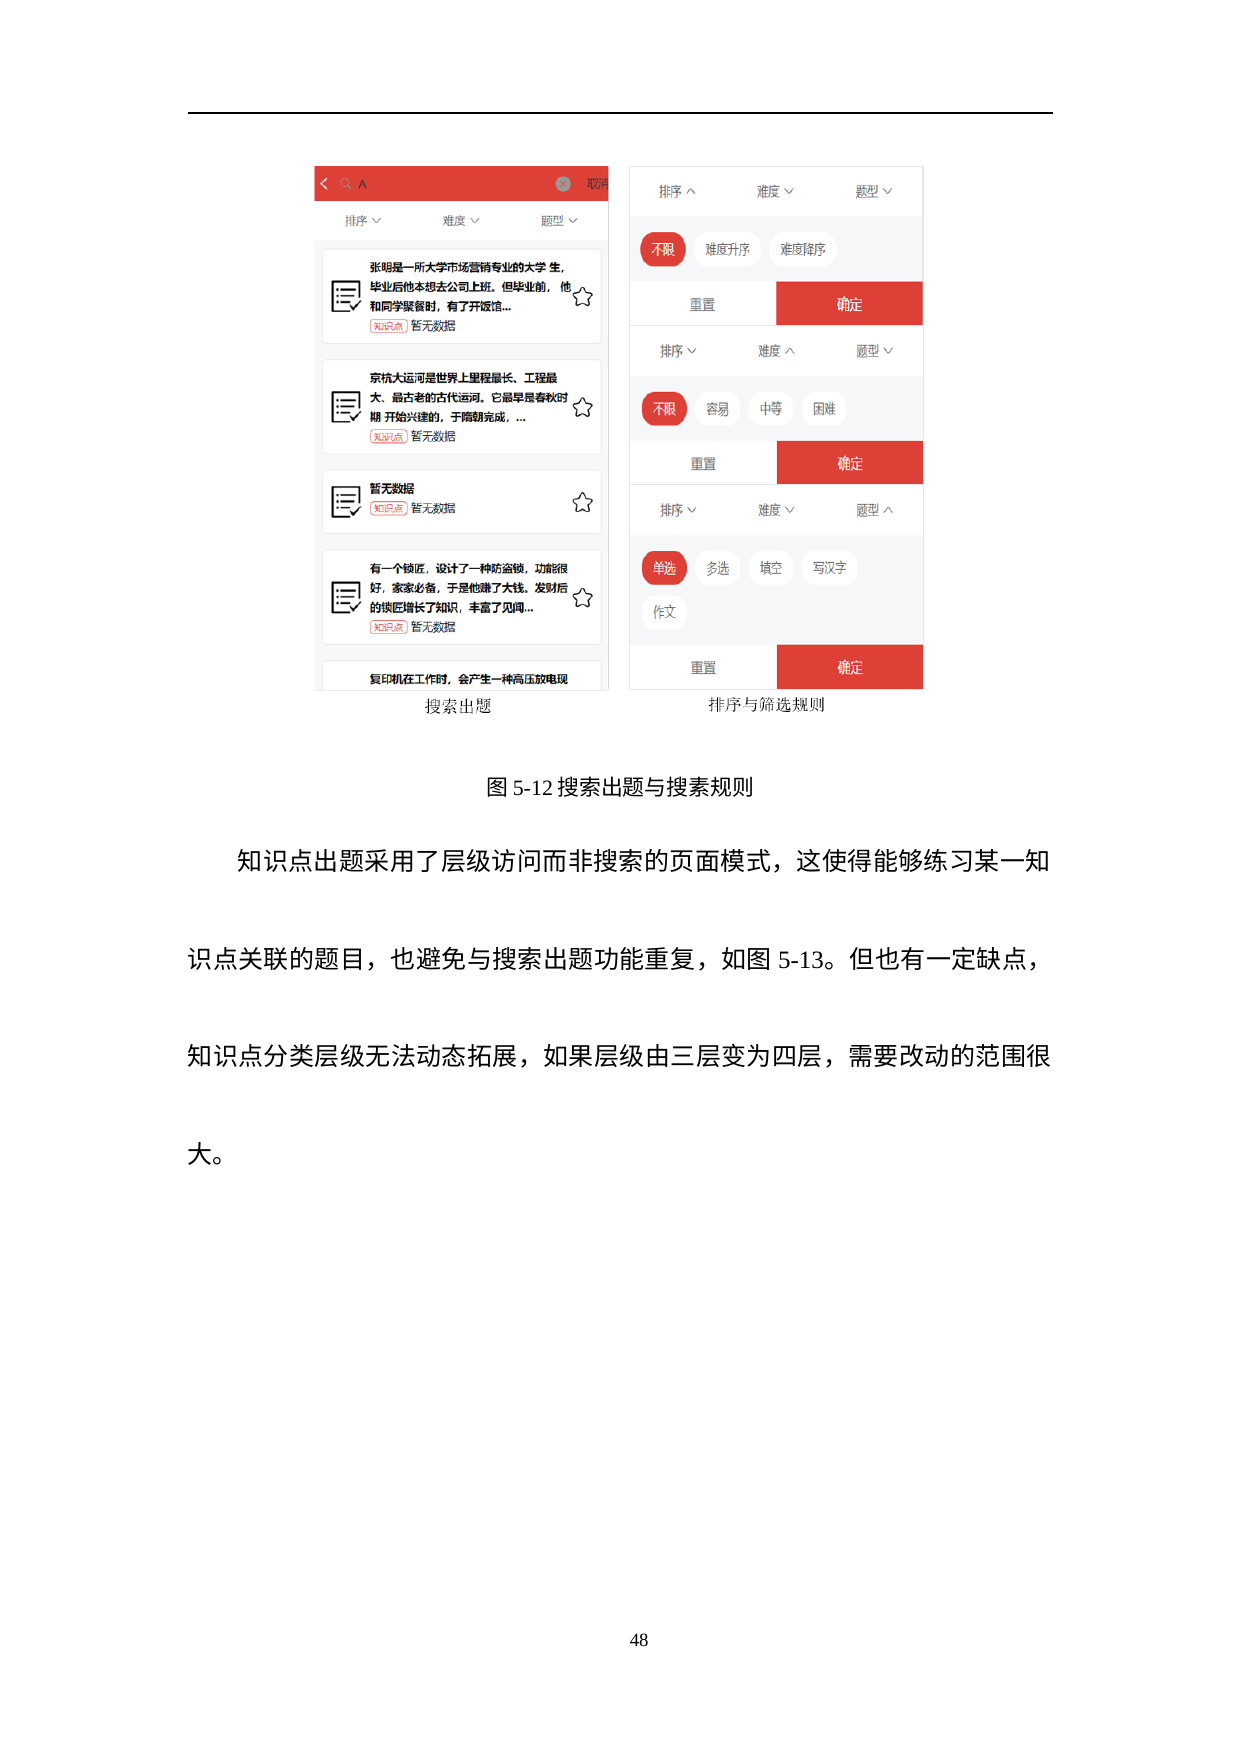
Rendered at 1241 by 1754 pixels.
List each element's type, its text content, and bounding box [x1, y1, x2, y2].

picture [310, 162, 931, 723]
text 知识点出题采用了层级访问而非搜索的页面模式，这使得能够练习某一知识点关联的题目，也避免与搜索出题功能重复，如图5-13。但也有一定缺点，知识点分类层级无法动态拓展，如果层级由三层变为四层，需要改动的范围很大。 [187, 827, 1053, 1185]
text 图5-12搜索出题与搜素规则 [187, 769, 1053, 802]
